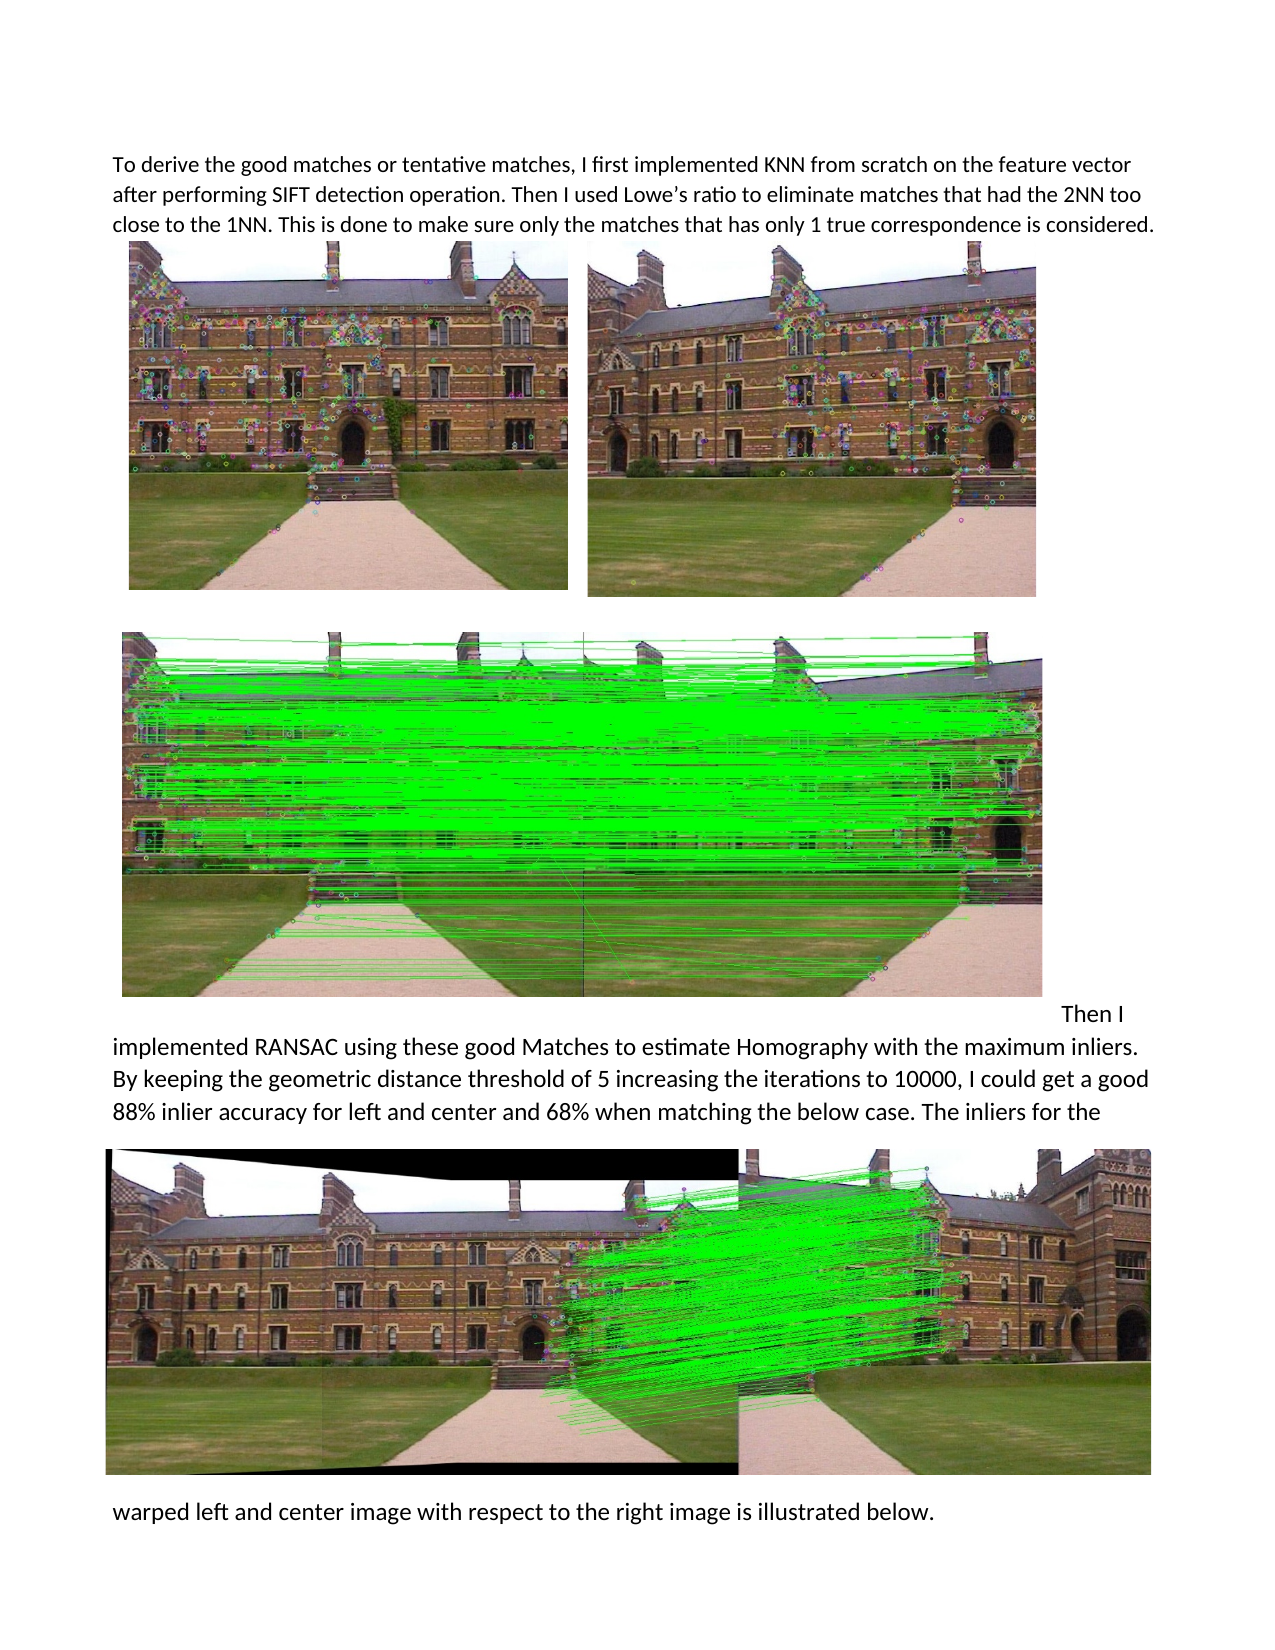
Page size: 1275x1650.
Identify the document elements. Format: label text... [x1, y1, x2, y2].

picture [127, 241, 568, 589]
picture [104, 1149, 1151, 1474]
picture [586, 241, 1036, 595]
picture [120, 632, 1042, 996]
list To derive the good matches or tentative matches, I first implemented KNN from scratch on the feature vector after performing SIFT detection operation. Then I used Lowe’s ratio to eliminate matches that had the 2NN too close to the 1NN. This is done to make sure only the matches that has only 1 true correspondence is considered. [112, 150, 1162, 238]
list Then I implemented RANSAC using these good Matches to estimate Homography with the maximum inliers. By keeping the geometric distance threshold of 5 increasing the iterations to 10000, I could get a good 88% inlier accuracy for left and center and 68% when matching the below case. The inliers for the warped left and center image with respect to the right image is illustrated below. [112, 998, 1162, 1127]
